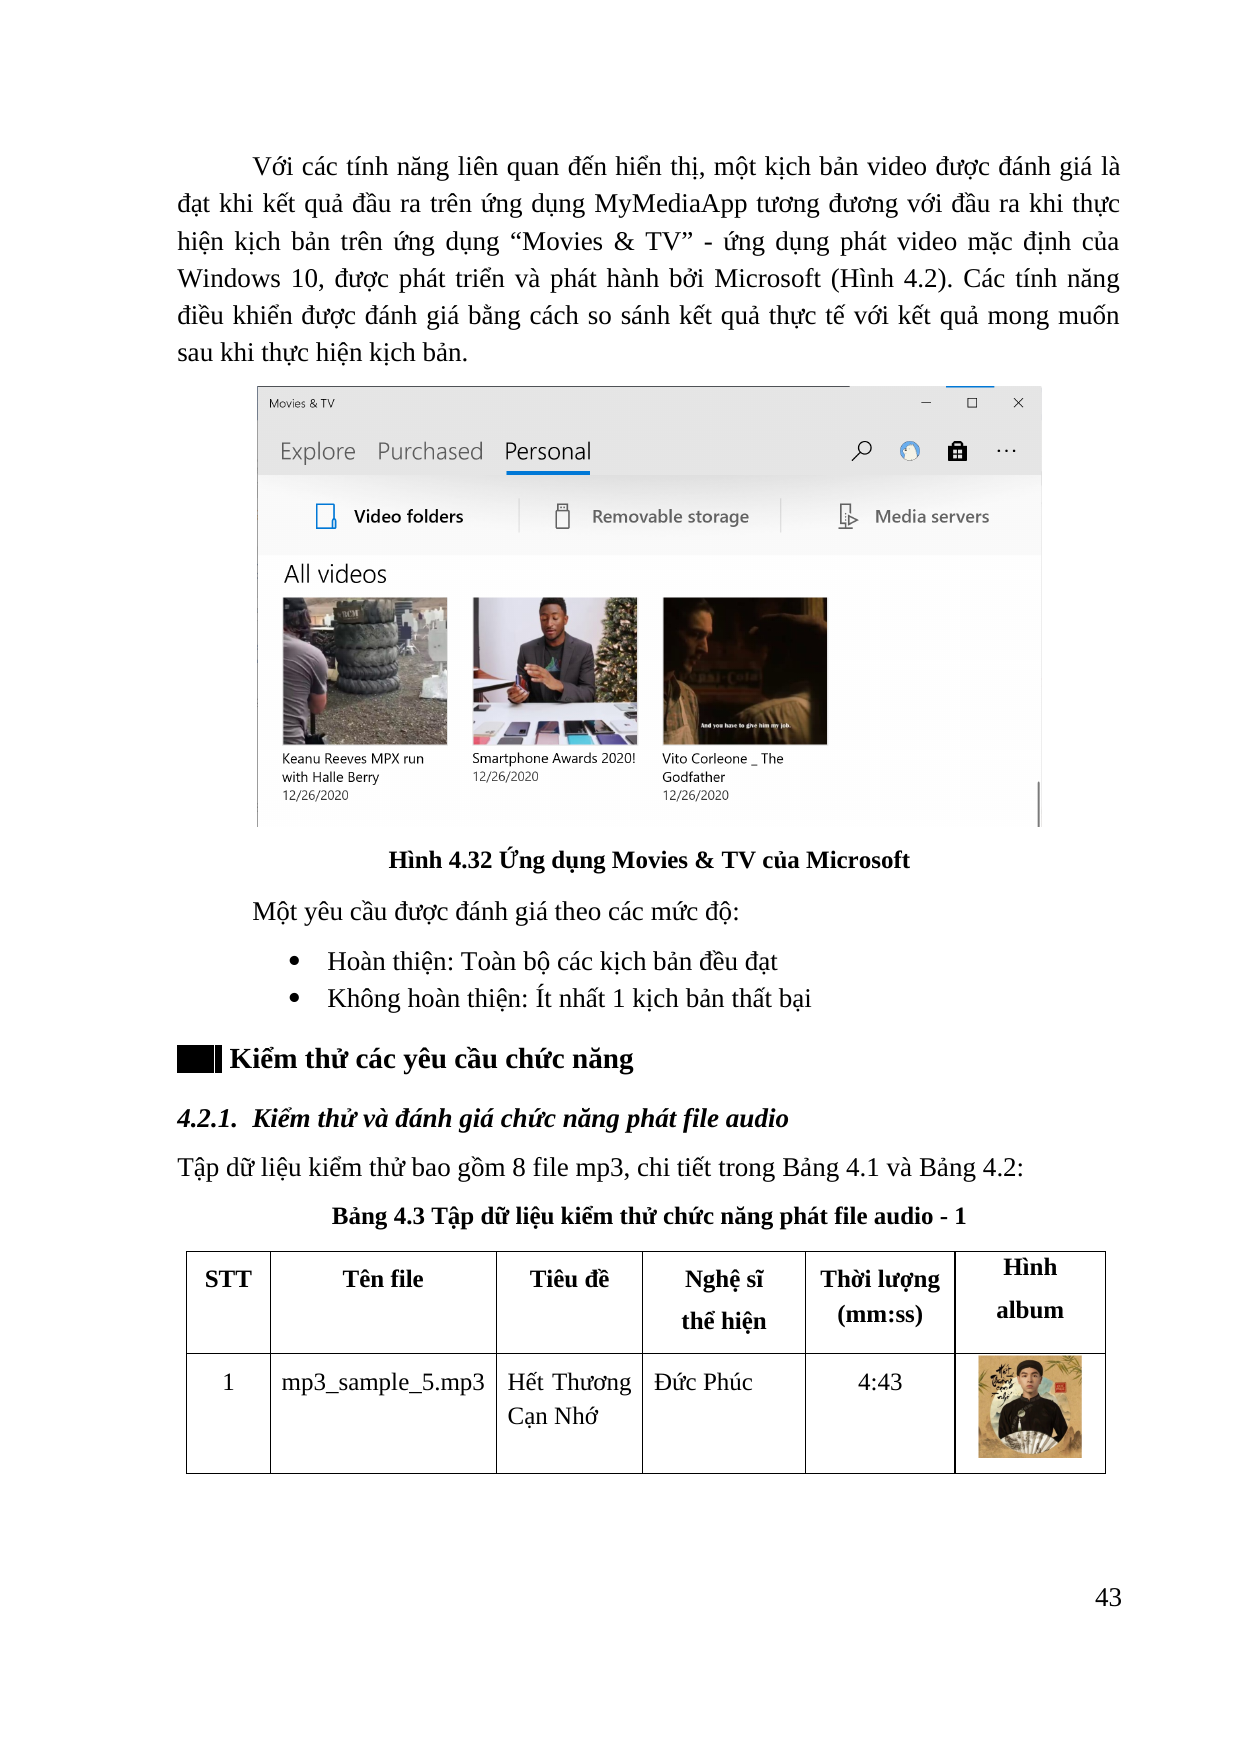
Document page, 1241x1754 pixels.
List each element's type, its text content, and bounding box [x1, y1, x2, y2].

table_header Tiêu đề [497, 1252, 642, 1353]
text Với các tính năng liên quan đến hiển thị, một kịch bản video được đánh giá là đạt khi kết quả đầu ra trên ứng dụng MyMediaApp tương đương với đầu ra khi thực hiện kịch bản trên ứng dụng “Movies & TV” - ứng dụng phát video mặc định của Windows 10, được phát triển và phát hành bởi Microsoft (Hình 4.2). Các tính năng điều khiển được đánh giá bằng cách so sánh kết quả thực tế với kết quả mong muốn sau khi thực hiện kịch bản. [177, 150, 1122, 368]
table_cell [956, 1354, 1105, 1473]
text Tập dữ liệu kiểm thử bao gồm 8 file mp3, chi tiết trong Bảng 4.1 và Bảng 4.2: [177, 1152, 1122, 1183]
list Không hoàn thiện: Ít nhất 1 kịch bản thất bại [289, 982, 1122, 1014]
table_header STT [187, 1252, 270, 1353]
list Hoàn thiện: Toàn bộ các kịch bản đều đạt [289, 945, 1122, 976]
text Một yêu cầu được đánh giá theo các mức độ: [177, 895, 1122, 926]
table_header Hình album [956, 1252, 1105, 1353]
picture [977, 1354, 1083, 1458]
table_cell mp3_sample_5.mp3 [271, 1354, 496, 1473]
table_cell 1 [187, 1354, 270, 1473]
subtitle Kiểm thử và đánh giá chức năng phát file audio [177, 1102, 1122, 1133]
table_header Thời lượng (mm:ss) [806, 1252, 954, 1353]
subtitle Kiểm thử các yêu cầu chức năng [177, 1041, 1122, 1074]
table_header Tên file [271, 1252, 496, 1353]
table_cell Hết Thương Cạn Nhớ [497, 1354, 642, 1473]
picture [257, 386, 1042, 827]
table_cell Đức Phúc [643, 1354, 805, 1473]
table_cell 4:43 [806, 1354, 954, 1473]
table_header Nghệ sĩ thể hiện [643, 1252, 805, 1353]
